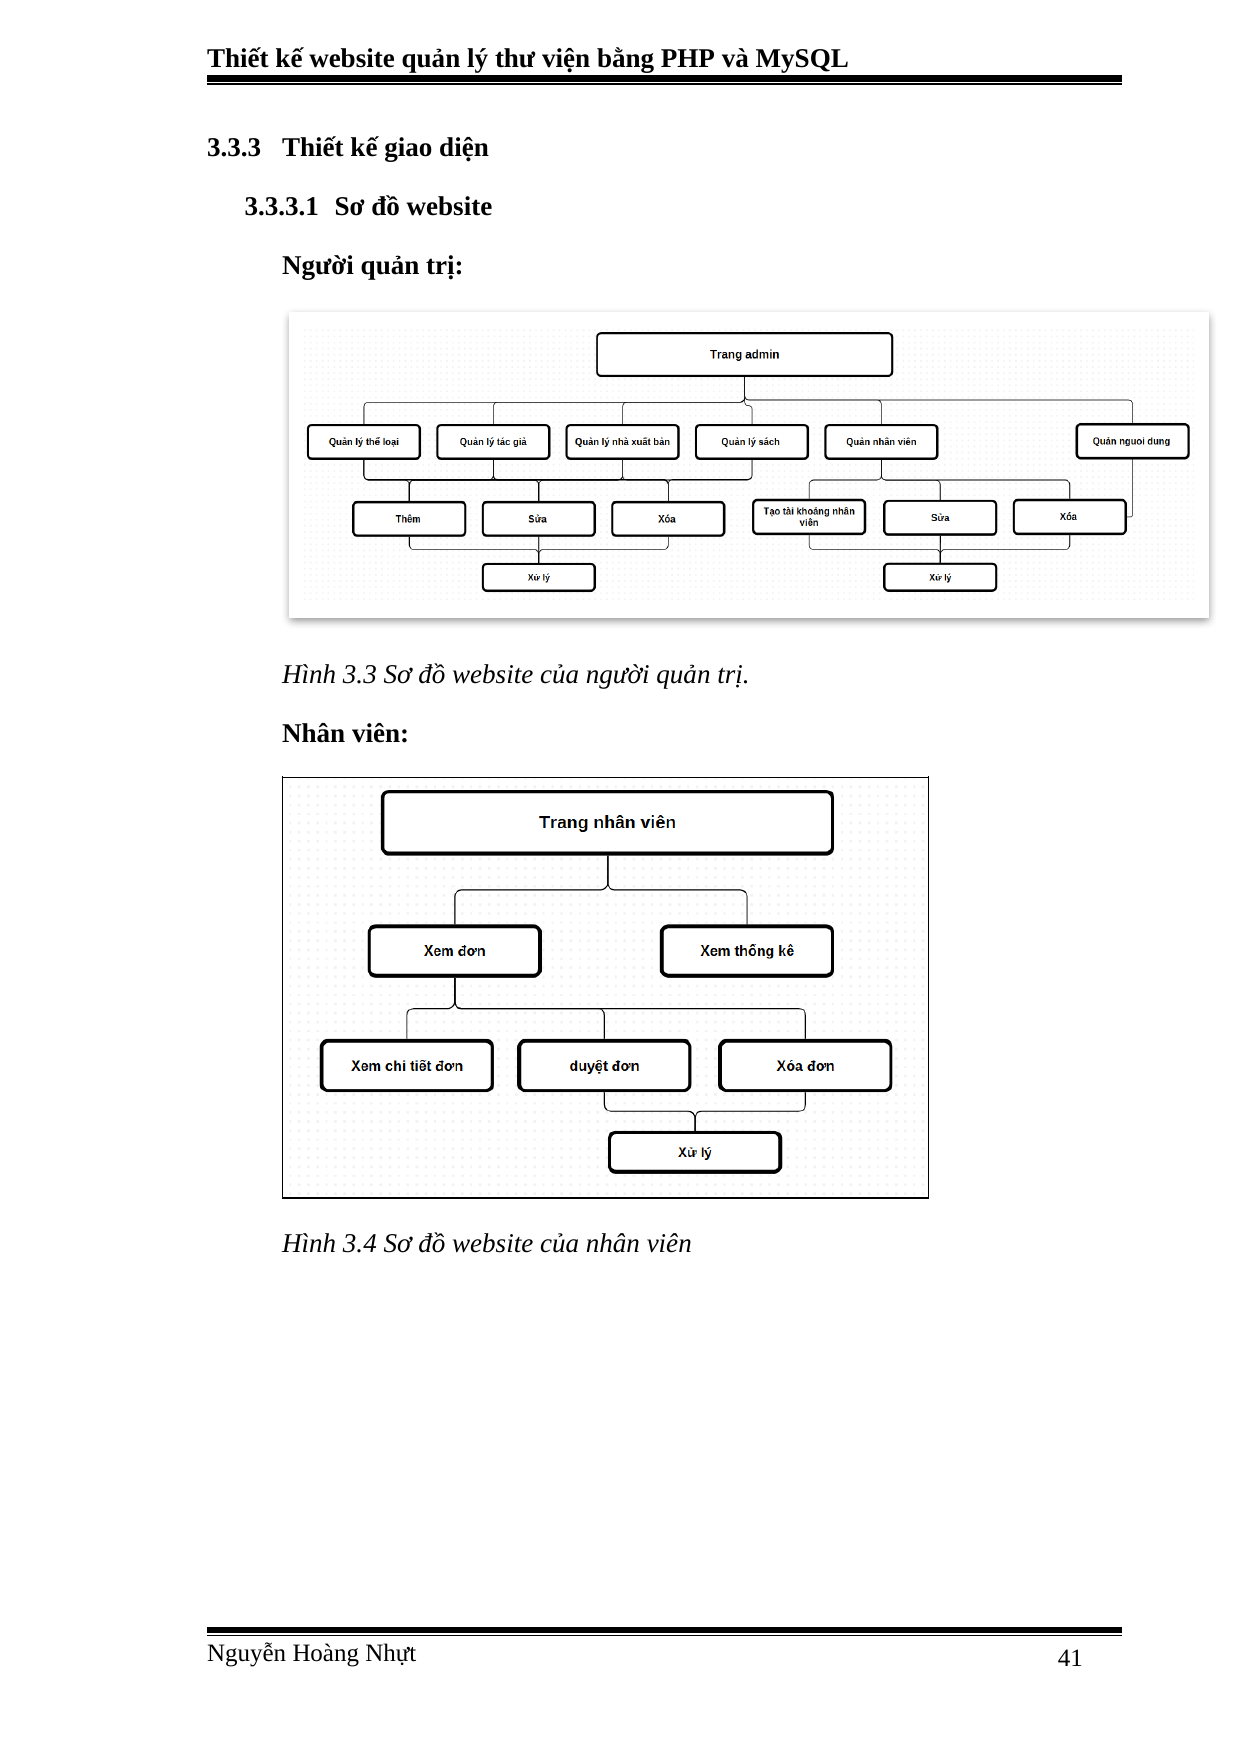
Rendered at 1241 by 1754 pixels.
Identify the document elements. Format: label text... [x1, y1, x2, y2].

text Người quản trị: [207, 249, 1122, 280]
subtitle Sơ đồ website [244, 190, 1122, 221]
text Nhân viên: [207, 717, 1122, 748]
picture [283, 778, 928, 1197]
picture [304, 327, 1194, 603]
text Hình 3.4 Sơ đồ website của nhân viên [207, 1227, 1122, 1258]
text Hình 3.3 Sơ đồ website của người quản trị. [207, 658, 1122, 689]
subtitle Thiết kế giao diện [207, 131, 1122, 162]
